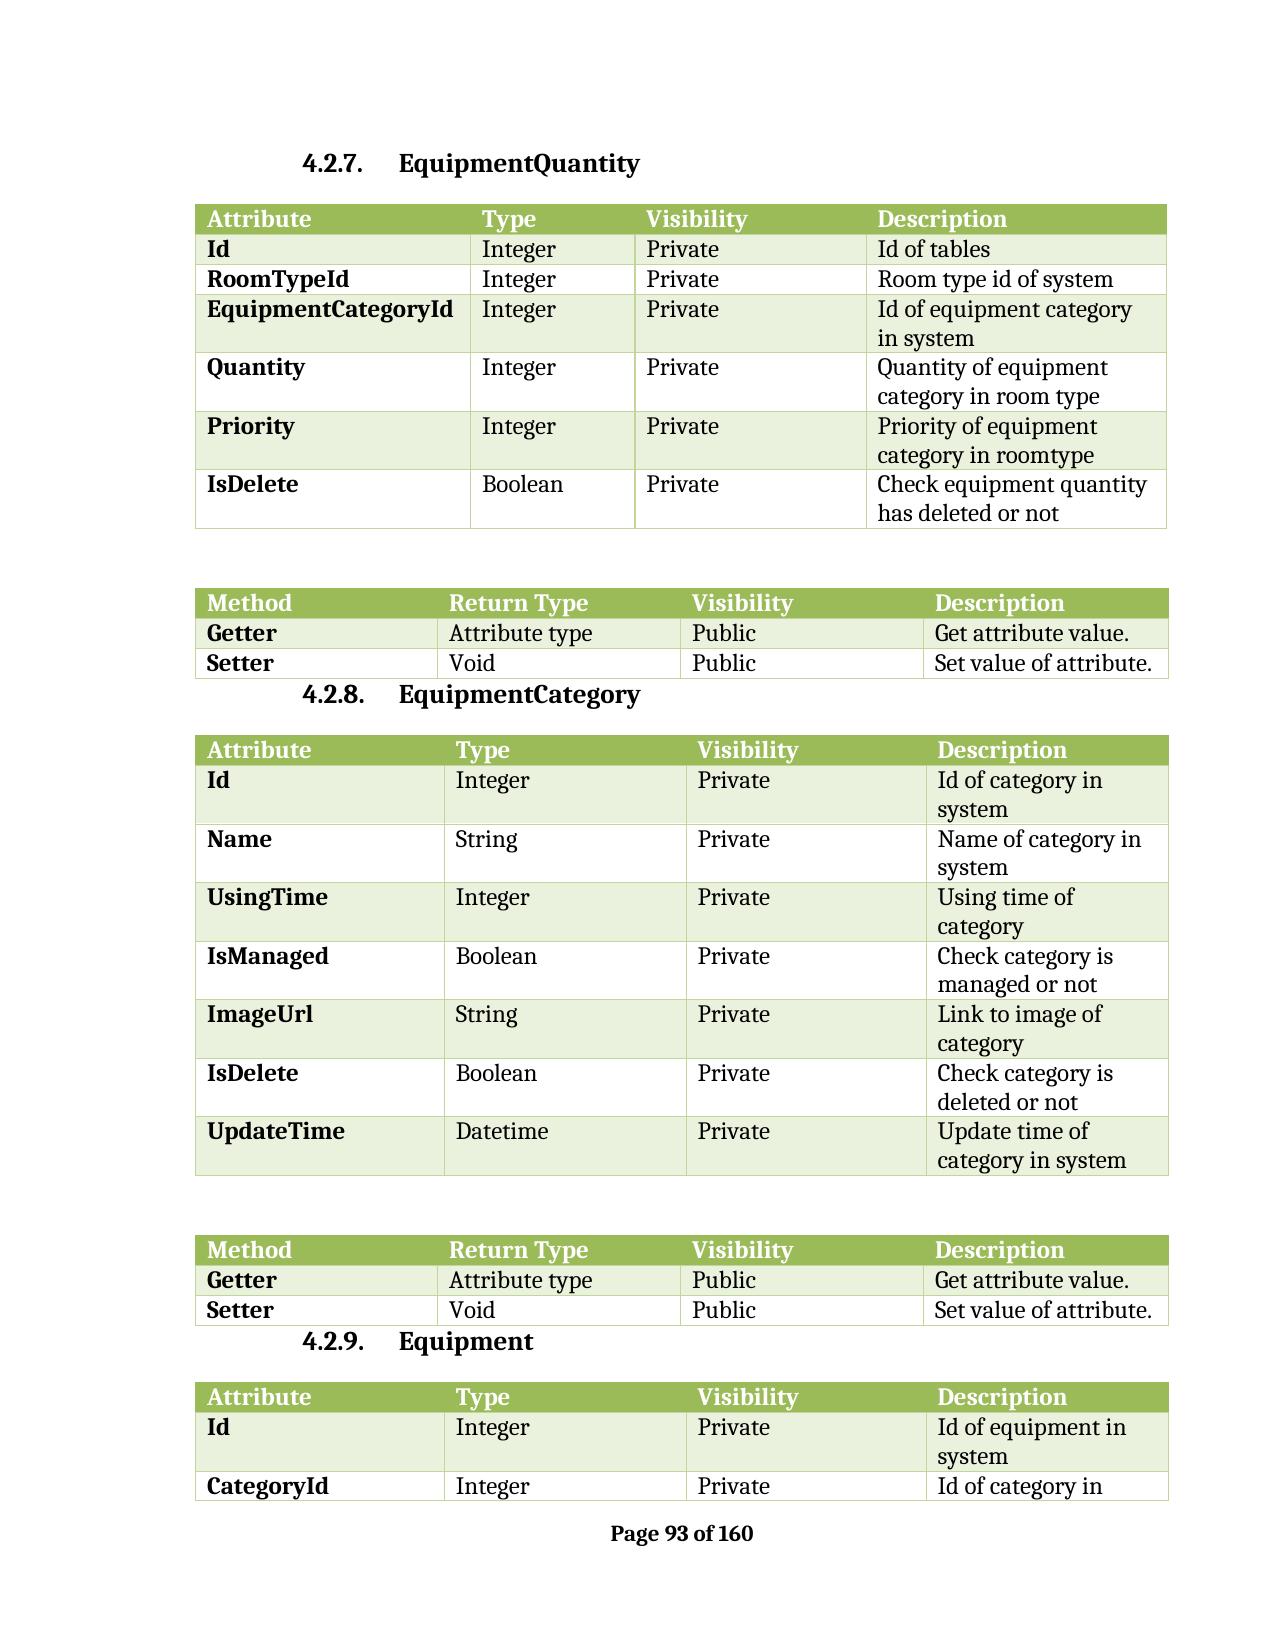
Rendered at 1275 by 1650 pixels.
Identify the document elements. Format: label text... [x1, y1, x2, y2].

table_header Visibility [687, 1383, 926, 1412]
table_cell Integer [445, 1472, 686, 1500]
table_cell Attribute type [438, 619, 680, 648]
table_cell Private [687, 825, 926, 882]
table_cell Private [687, 766, 926, 823]
table_cell IsDelete [196, 470, 470, 528]
table_cell Update time of category in system [927, 1117, 1168, 1175]
table_cell Public [681, 649, 923, 678]
table_header Method [196, 589, 437, 618]
table_cell Private [687, 1472, 926, 1500]
table_cell Void [438, 649, 680, 678]
table_cell Private [687, 883, 926, 941]
table_cell Getter [196, 619, 437, 648]
table_cell Private [687, 1059, 926, 1116]
table_cell Priority of equipment category in roomtype [867, 412, 1166, 469]
table_cell Integer [471, 265, 634, 294]
table_cell Integer [471, 412, 634, 469]
table_cell Private [636, 265, 866, 294]
table_header Description [927, 736, 1168, 765]
table_header Visibility [681, 1236, 923, 1265]
table_header Visibility [687, 736, 926, 765]
table_cell IsDelete [196, 1059, 444, 1116]
table_cell Check category is deleted or not [927, 1059, 1168, 1116]
table_cell Boolean [445, 1059, 686, 1116]
table_header Description [867, 205, 1166, 234]
table_cell Setter [196, 1296, 437, 1324]
table_cell ImageUrl [196, 1000, 444, 1058]
table_cell Void [438, 1296, 680, 1324]
table_cell Private [687, 1413, 926, 1471]
table_cell Check category is managed or not [927, 942, 1168, 999]
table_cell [927, 1472, 1168, 1500]
table_cell Id [196, 235, 470, 264]
table_cell Room type id of system [867, 265, 1166, 294]
table_cell Private [636, 412, 866, 469]
table_cell RoomTypeId [196, 265, 470, 294]
table_cell Public [681, 1296, 923, 1324]
table_cell EquipmentCategoryId [196, 295, 470, 352]
table_cell Integer [471, 235, 634, 264]
table_cell Integer [471, 353, 634, 411]
table_cell Private [687, 942, 926, 999]
table_cell String [445, 1000, 686, 1058]
table_cell Id of category in system [927, 766, 1168, 823]
table_cell Check equipment quantity has deleted or not [867, 470, 1166, 528]
table_cell Link to image of category [927, 1000, 1168, 1058]
table_cell Boolean [445, 942, 686, 999]
table_cell Private [636, 353, 866, 411]
table_cell String [445, 825, 686, 882]
list EquipmentCategory [302, 679, 1157, 710]
table_cell Setter [196, 649, 437, 678]
table_cell IsManaged [196, 942, 444, 999]
table_cell Set value of attribute. [924, 1296, 1168, 1324]
table_cell Id [196, 1413, 444, 1471]
table_header Attribute [196, 736, 444, 765]
table_header Description [924, 1236, 1168, 1265]
table_header Visibility [681, 589, 923, 618]
list EquipmentQuantity [302, 148, 1157, 179]
table_cell Getter [196, 1266, 437, 1295]
table_cell UsingTime [196, 883, 444, 941]
table_cell Priority [196, 412, 470, 469]
table_cell Using time of category [927, 883, 1168, 941]
table_cell Id [196, 766, 444, 823]
table_cell Id of equipment category in system [867, 295, 1166, 352]
table_cell Boolean [471, 470, 634, 528]
table_header Type [445, 736, 686, 765]
table_cell Get attribute value. [924, 619, 1168, 648]
table_cell Quantity [196, 353, 470, 411]
table_cell Datetime [445, 1117, 686, 1175]
table_cell Get attribute value. [924, 1266, 1168, 1295]
table_cell Public [681, 1266, 923, 1295]
table_cell Attribute type [438, 1266, 680, 1295]
table_header Attribute [196, 1383, 444, 1412]
table_cell Name of category in system [927, 825, 1168, 882]
table_header Description [927, 1383, 1168, 1412]
table_cell Private [687, 1117, 926, 1175]
table_cell Private [687, 1000, 926, 1058]
table_header Description [924, 589, 1168, 618]
list Equipment [302, 1326, 1157, 1357]
table_header Attribute [196, 205, 470, 234]
table_cell CategoryId [196, 1472, 444, 1500]
table_cell Private [636, 235, 866, 264]
table_header Method [196, 1236, 437, 1265]
table_cell Id of tables [867, 235, 1166, 264]
table_cell Name [196, 825, 444, 882]
table_cell Private [636, 295, 866, 352]
table_cell Set value of attribute. [924, 649, 1168, 678]
table_header Return Type [438, 1236, 680, 1265]
table_cell UpdateTime [196, 1117, 444, 1175]
table_header Return Type [438, 589, 680, 618]
table_cell Integer [445, 1413, 686, 1471]
table_cell Integer [471, 295, 634, 352]
table_cell Public [681, 619, 923, 648]
table_cell Id of equipment in system [927, 1413, 1168, 1471]
table_cell Private [636, 470, 866, 528]
table_header Visibility [636, 205, 866, 234]
table_header Type [471, 205, 634, 234]
table_cell Integer [445, 883, 686, 941]
table_cell Integer [445, 766, 686, 823]
table_header Type [445, 1383, 686, 1412]
table_cell Quantity of equipment category in room type [867, 353, 1166, 411]
